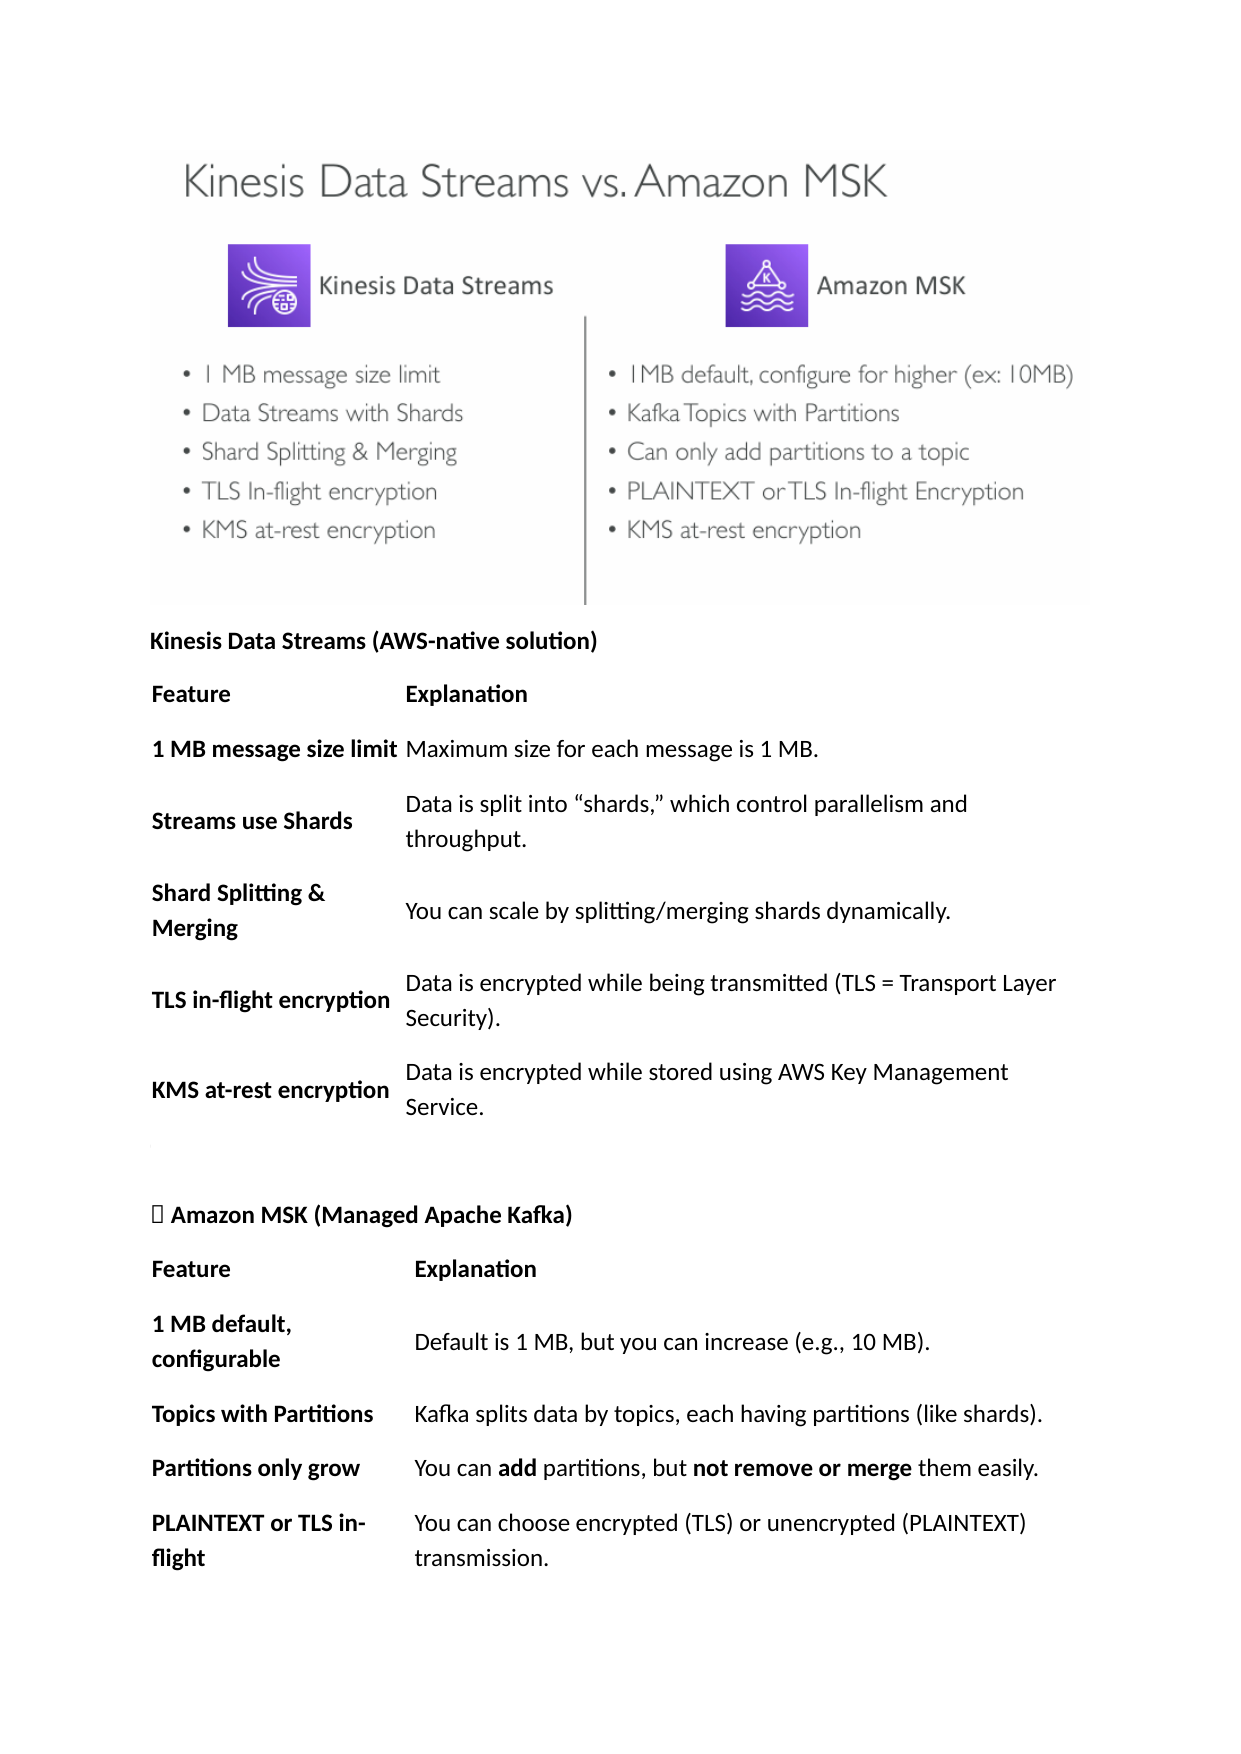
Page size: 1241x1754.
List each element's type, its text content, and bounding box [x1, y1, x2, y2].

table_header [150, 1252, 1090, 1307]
text Kinesis Data Streams (AWS-native solution) [150, 625, 1090, 656]
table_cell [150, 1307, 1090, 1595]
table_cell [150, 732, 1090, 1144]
text 🧩 Amazon MSK (Managed Apache Kafka) [150, 1196, 1090, 1230]
picture [150, 150, 1091, 605]
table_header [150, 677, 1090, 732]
